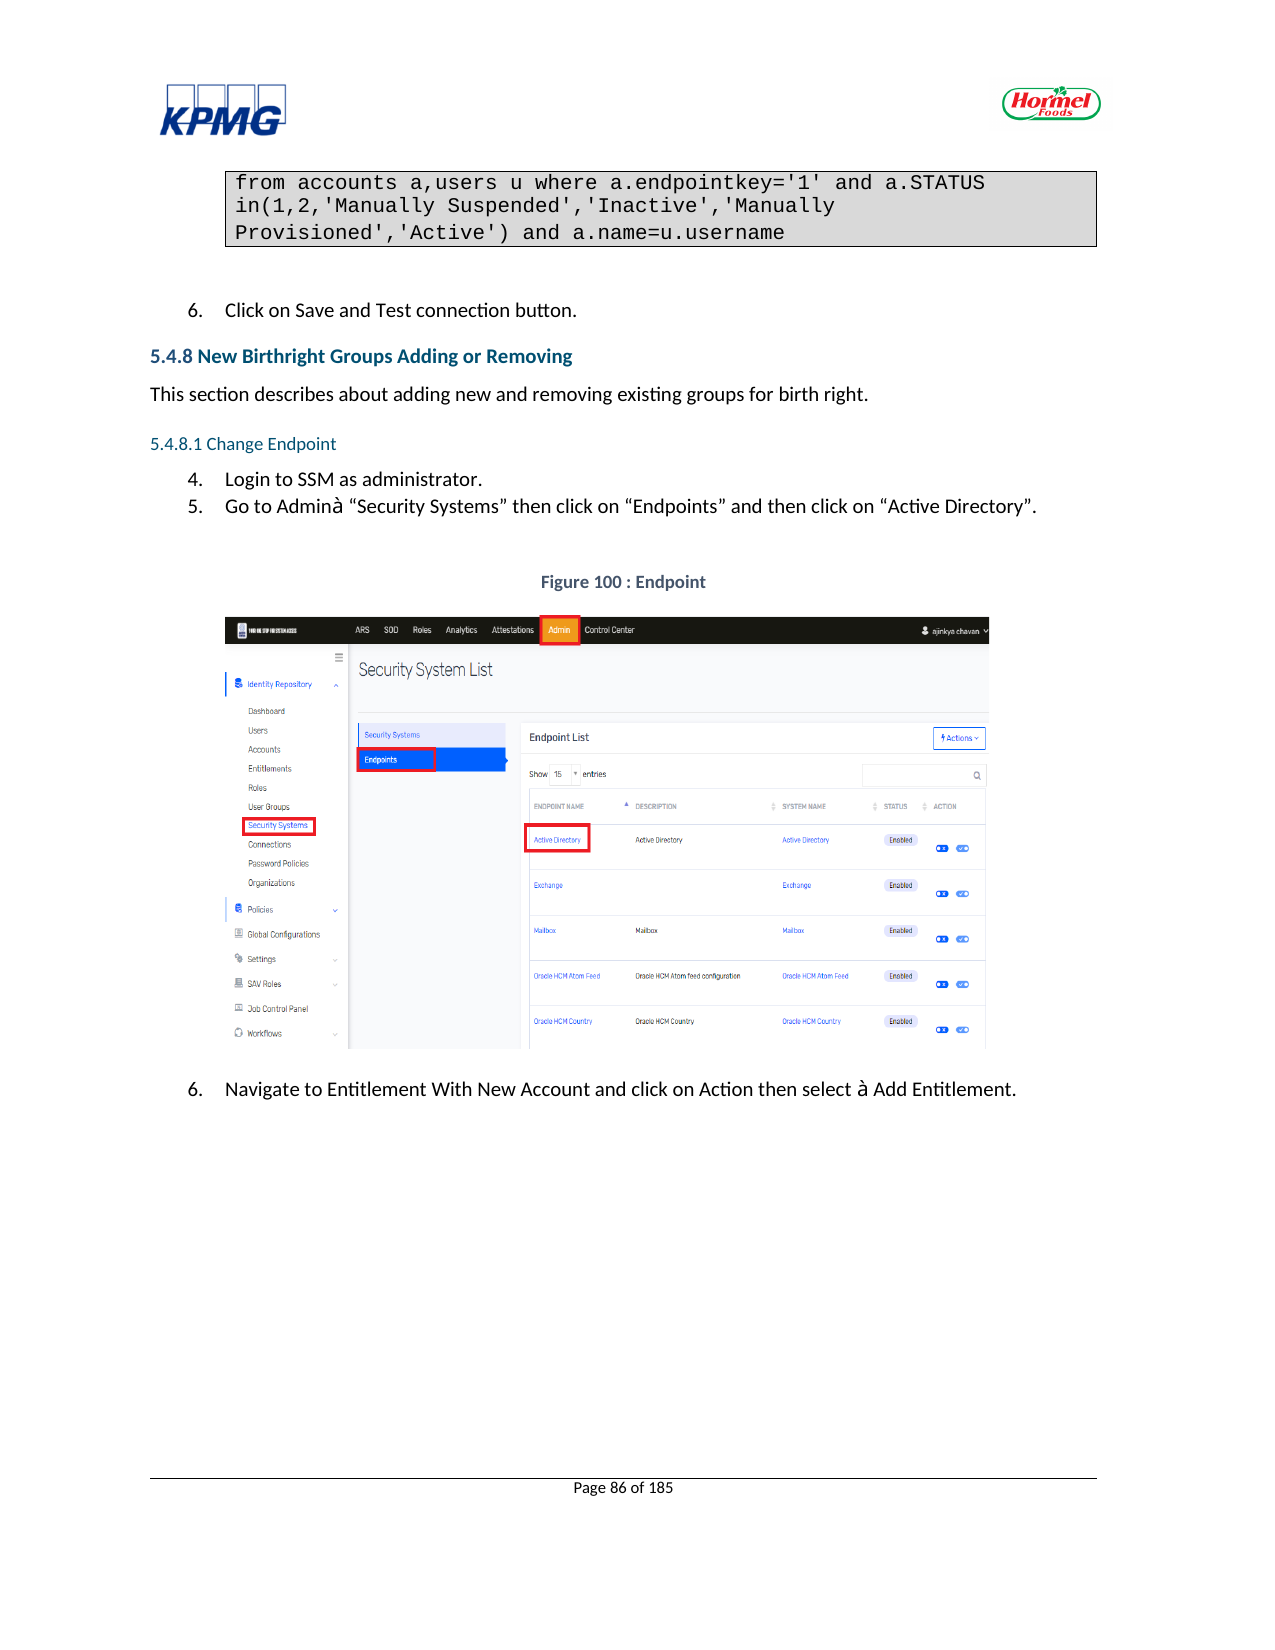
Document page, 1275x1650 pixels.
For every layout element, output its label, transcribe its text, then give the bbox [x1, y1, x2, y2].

picture [988, 77, 1114, 140]
list Click on Save and Test connection button. [187, 297, 1097, 322]
text This section describes about adding new and removing existing groups for birth right. [150, 381, 1097, 407]
text Figure 100 : Endpoint [150, 570, 1097, 593]
list Go to Adminà “Security Systems” then click on “Endpoints” and then click on “Active Directory”. [187, 492, 1097, 520]
picture [225, 614, 990, 1049]
list Navigate to Entitlement With New Account and click on Action then select à Add Entitlement. [187, 1074, 1097, 1102]
picture [167, 441, 173, 450]
list Login to SSM as administrator. [187, 466, 1097, 492]
subtitle New Birthright Groups Adding or Removing [150, 343, 1097, 369]
picture [150, 75, 302, 146]
subtitle Change Endpoint [150, 432, 1097, 455]
